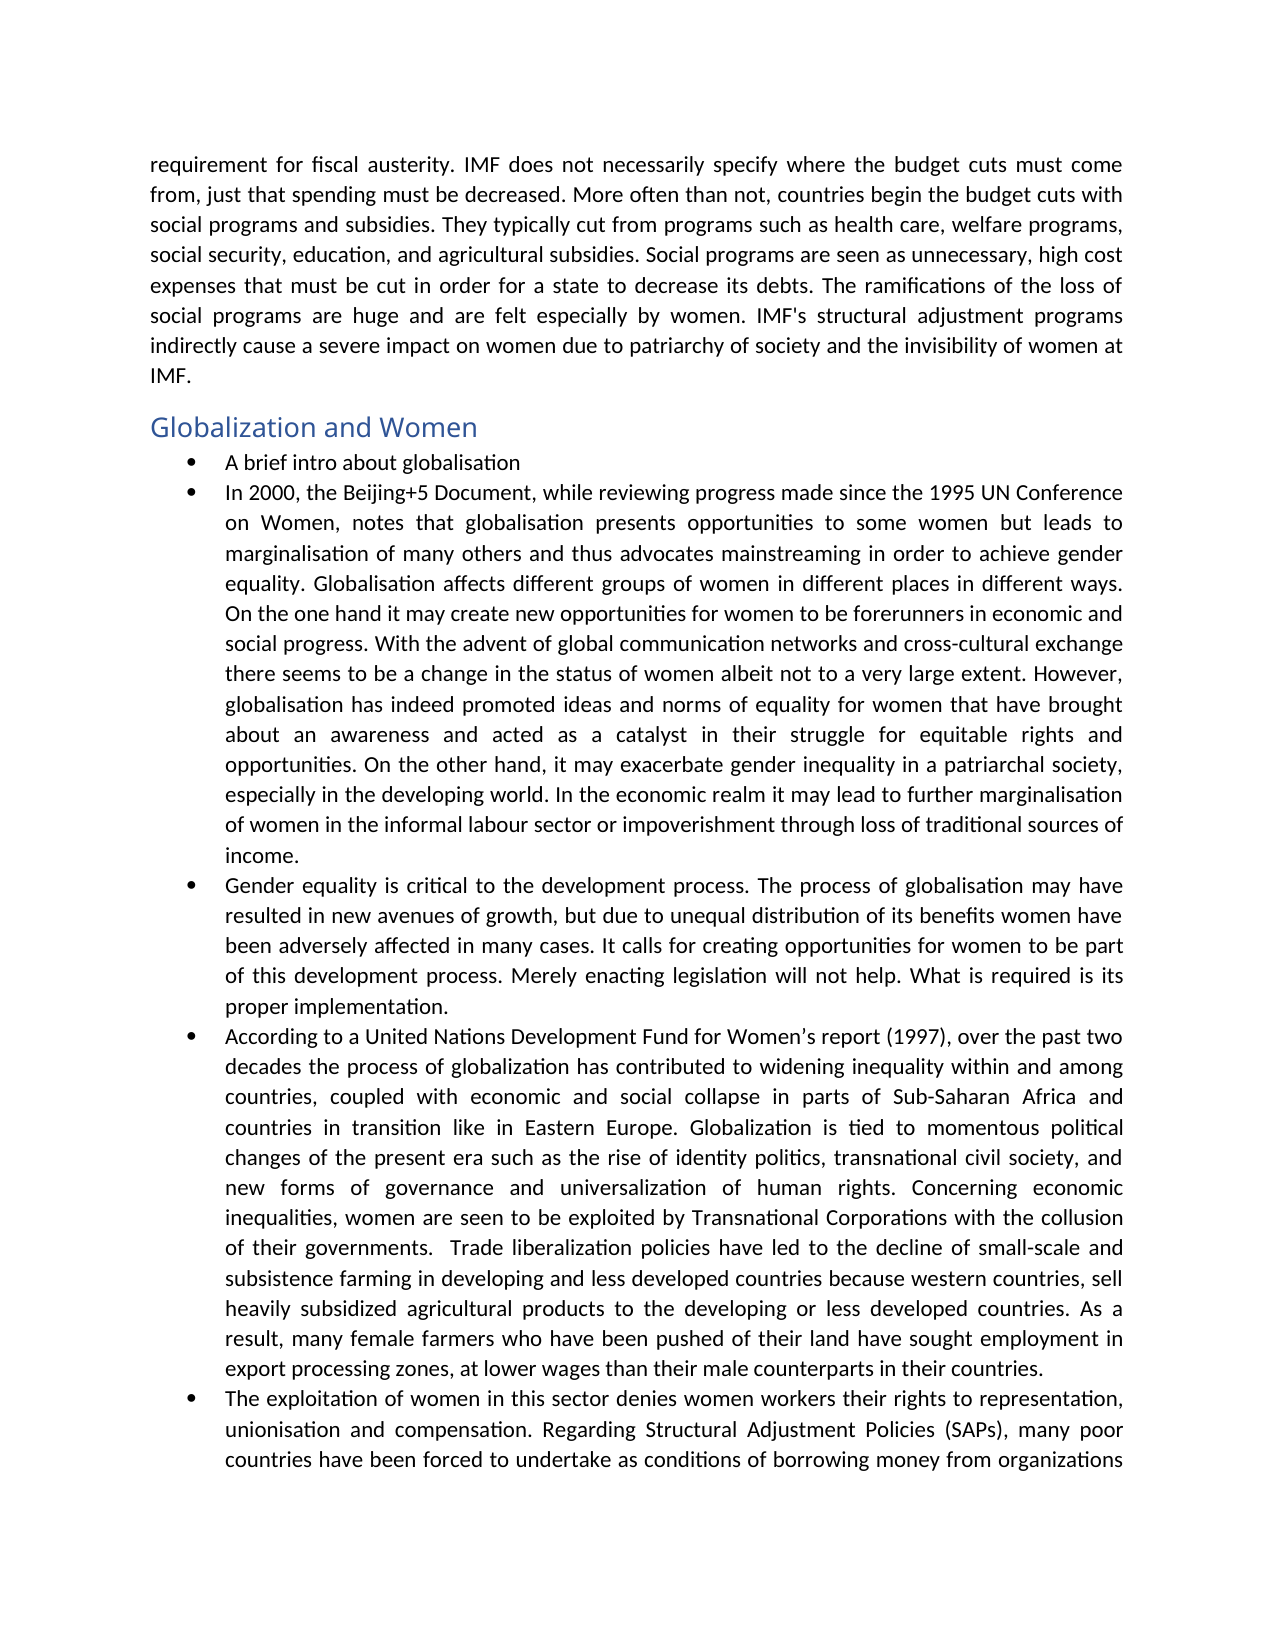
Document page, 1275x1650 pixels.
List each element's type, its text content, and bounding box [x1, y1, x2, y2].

subtitle Globalization and Women [150, 408, 1125, 445]
list Gender equality is critical to the development process. The process of globalisation may have resulted in new avenues of growth, but due to unequal distribution of its benefits women have been adversely affected in many cases. It calls for creating opportunities for women to be part of this development process. Merely enacting legislation will not help. What is required is its proper implementation. [187, 871, 1125, 1020]
list In 2000, the Beijing+5 Document, while reviewing progress made since the 1995 UN Conference on Women, notes that globalisation presents opportunities to some women but leads to marginalisation of many others and thus advocates mainstreaming in order to achieve gender equality. Globalisation affects different groups of women in different places in different ways. On the one hand it may create new opportunities for women to be forerunners in economic and social progress. With the advent of global communication networks and cross-cultural exchange there seems to be a change in the status of women albeit not to a very large extent. However, globalisation has indeed promoted ideas and norms of equality for women that have brought about an awareness and acted as a catalyst in their struggle for equitable rights and opportunities. On the other hand, it may exacerbate gender inequality in a patriarchal society, especially in the developing world. In the economic realm it may lead to further marginalisation of women in the informal labour sector or impoverishment through loss of traditional sources of income. [187, 478, 1125, 869]
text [150, 150, 1125, 389]
list A brief intro about globalisation [187, 448, 1125, 476]
list According to a United Nations Development Fund for Women’s report (1997), over the past two decades the process of globalization has contributed to widening inequality within and among countries, coupled with economic and social collapse in parts of Sub-Saharan Africa and countries in transition like in Eastern Europe. Globalization is tied to momentous political changes of the present era such as the rise of identity politics, transnational civil society, and new forms of governance and universalization of human rights. Concerning economic inequalities, women are seen to be exploited by Transnational Corporations with the collusion of their governments. Trade liberalization policies have led to the decline of small-scale and subsistence farming in developing and less developed countries because western countries, sell heavily subsidized agricultural products to the developing or less developed countries. As a result, many female farmers who have been pushed of their land have sought employment in export processing zones, at lower wages than their male counterparts in their countries. [187, 1022, 1125, 1382]
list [187, 1384, 1125, 1473]
